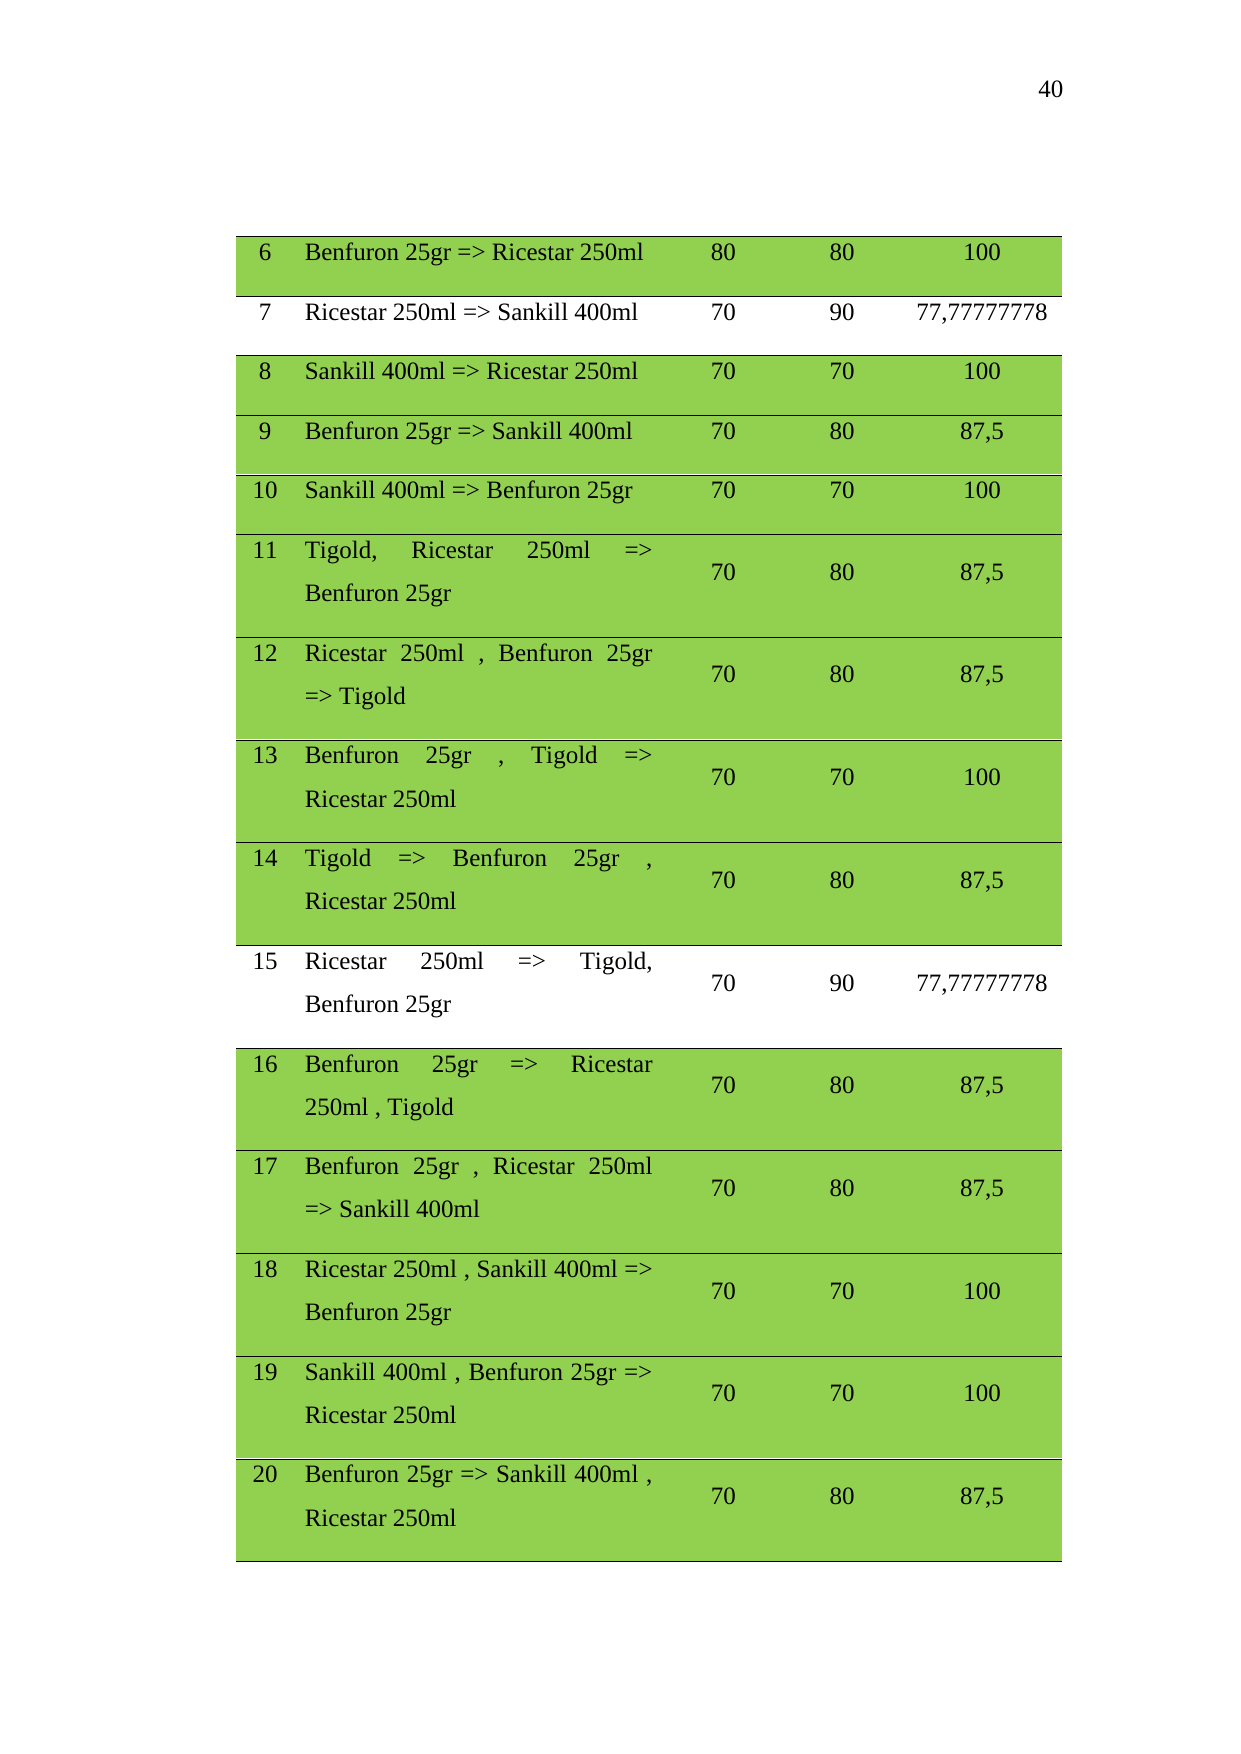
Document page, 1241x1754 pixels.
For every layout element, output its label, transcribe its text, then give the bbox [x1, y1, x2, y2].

table_cell Benfuron 25gr => Sankill 400ml , Ricestar 250ml [293, 1460, 664, 1561]
table_cell 80 [782, 535, 901, 637]
table_cell 100 [901, 1357, 1062, 1458]
table_cell 70 [664, 946, 782, 1048]
table_cell Benfuron 25gr => Ricestar 250ml , Tigold [293, 1049, 664, 1150]
table_cell 90 [782, 946, 901, 1048]
table_cell 70 [782, 1254, 901, 1356]
table_cell 100 [901, 476, 1062, 534]
table_cell 9 [236, 416, 293, 474]
table_cell 70 [664, 741, 782, 842]
table_header Benfuron 25gr => Ricestar 250ml [293, 237, 664, 296]
table_cell 87,5 [901, 535, 1062, 637]
table_cell Benfuron 25gr , Tigold => Ricestar 250ml [293, 741, 664, 842]
table_cell 80 [782, 843, 901, 945]
table_cell Benfuron 25gr , Ricestar 250ml => Sankill 400ml [293, 1151, 664, 1253]
table_cell Ricestar 250ml => Tigold, Benfuron 25gr [293, 946, 664, 1048]
table_cell 77,77777778 [901, 946, 1062, 1048]
table_header 6 [236, 237, 293, 296]
table_cell 87,5 [901, 1151, 1062, 1253]
table_cell 87,5 [901, 638, 1062, 739]
table_cell 10 [236, 476, 293, 534]
table_cell Sankill 400ml => Benfuron 25gr [293, 476, 664, 534]
table_cell 12 [236, 638, 293, 739]
table_cell 77,77777778 [901, 297, 1062, 355]
table_cell Sankill 400ml , Benfuron 25gr => Ricestar 250ml [293, 1357, 664, 1458]
table_cell 11 [236, 535, 293, 637]
table_cell 70 [664, 356, 782, 415]
table_cell 70 [664, 1460, 782, 1561]
table_cell 70 [664, 638, 782, 739]
table_cell 70 [664, 1357, 782, 1458]
table_cell 70 [664, 535, 782, 637]
table_cell 70 [664, 476, 782, 534]
table_cell 19 [236, 1357, 293, 1458]
table_cell 70 [664, 297, 782, 355]
table_cell 87,5 [901, 416, 1062, 474]
table_cell 87,5 [901, 1049, 1062, 1150]
table_header 80 [664, 237, 782, 296]
table_cell 15 [236, 946, 293, 1048]
table_cell 70 [664, 1049, 782, 1150]
table_cell 80 [782, 638, 901, 739]
table_cell 7 [236, 297, 293, 355]
table_cell Benfuron 25gr => Sankill 400ml [293, 416, 664, 474]
table_cell 70 [664, 416, 782, 474]
table_header 100 [901, 237, 1062, 296]
table_cell 100 [901, 356, 1062, 415]
table_cell 70 [664, 1151, 782, 1253]
table_cell Tigold => Benfuron 25gr , Ricestar 250ml [293, 843, 664, 945]
table_header 80 [782, 237, 901, 296]
table_cell 70 [782, 741, 901, 842]
table_cell Ricestar 250ml , Benfuron 25gr => Tigold [293, 638, 664, 739]
table_cell 20 [236, 1460, 293, 1561]
table_cell 80 [782, 1049, 901, 1150]
table_cell 80 [782, 1151, 901, 1253]
table_cell 17 [236, 1151, 293, 1253]
table_cell 18 [236, 1254, 293, 1356]
table_cell 16 [236, 1049, 293, 1150]
table_cell Ricestar 250ml , Sankill 400ml => Benfuron 25gr [293, 1254, 664, 1356]
table_cell 70 [782, 476, 901, 534]
table_cell 100 [901, 1254, 1062, 1356]
table_cell 90 [782, 297, 901, 355]
table_cell 70 [782, 356, 901, 415]
table_cell 8 [236, 356, 293, 415]
table_cell 13 [236, 741, 293, 842]
table_cell 70 [664, 843, 782, 945]
table_cell 87,5 [901, 1460, 1062, 1561]
table_cell Tigold, Ricestar 250ml => Benfuron 25gr [293, 535, 664, 637]
table_cell 70 [664, 1254, 782, 1356]
table_cell 80 [782, 1460, 901, 1561]
table_cell 100 [901, 741, 1062, 842]
table_cell 14 [236, 843, 293, 945]
table_cell 87,5 [901, 843, 1062, 945]
table_cell Sankill 400ml => Ricestar 250ml [293, 356, 664, 415]
table_cell 70 [782, 1357, 901, 1458]
table_cell Ricestar 250ml => Sankill 400ml [293, 297, 664, 355]
table_cell 80 [782, 416, 901, 474]
